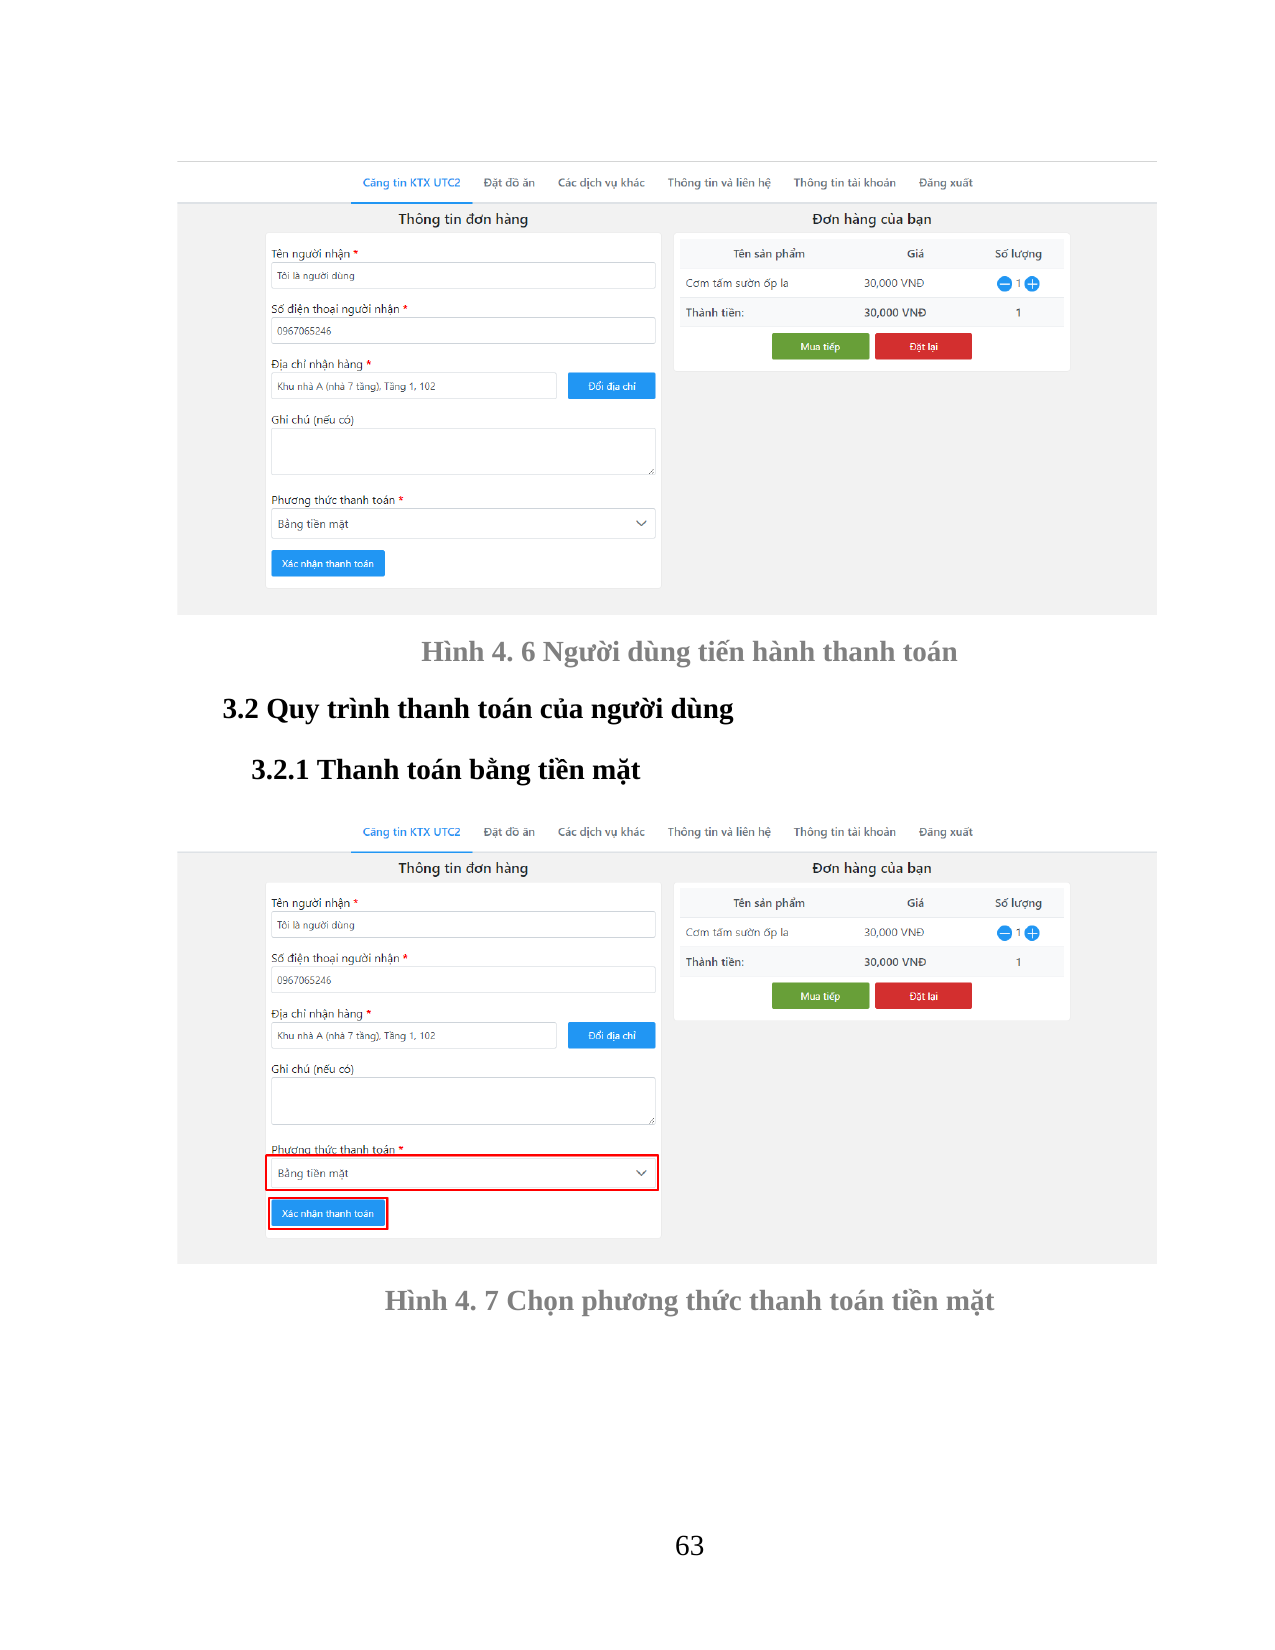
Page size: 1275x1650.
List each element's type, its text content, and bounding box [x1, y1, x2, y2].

picture [177, 813, 1157, 1264]
picture [177, 161, 1157, 615]
subtitle 3.2.1 Thanh toán bằng tiền mặt [177, 752, 1157, 786]
text Hình 4. 7 Chọn phương thức thanh toán tiền mặt [177, 1283, 1157, 1316]
text Hình 4. 6 Người dùng tiến hành thanh toán [177, 634, 1157, 668]
subtitle 3.2 Quy trình thanh toán của người dùng [177, 691, 1157, 725]
